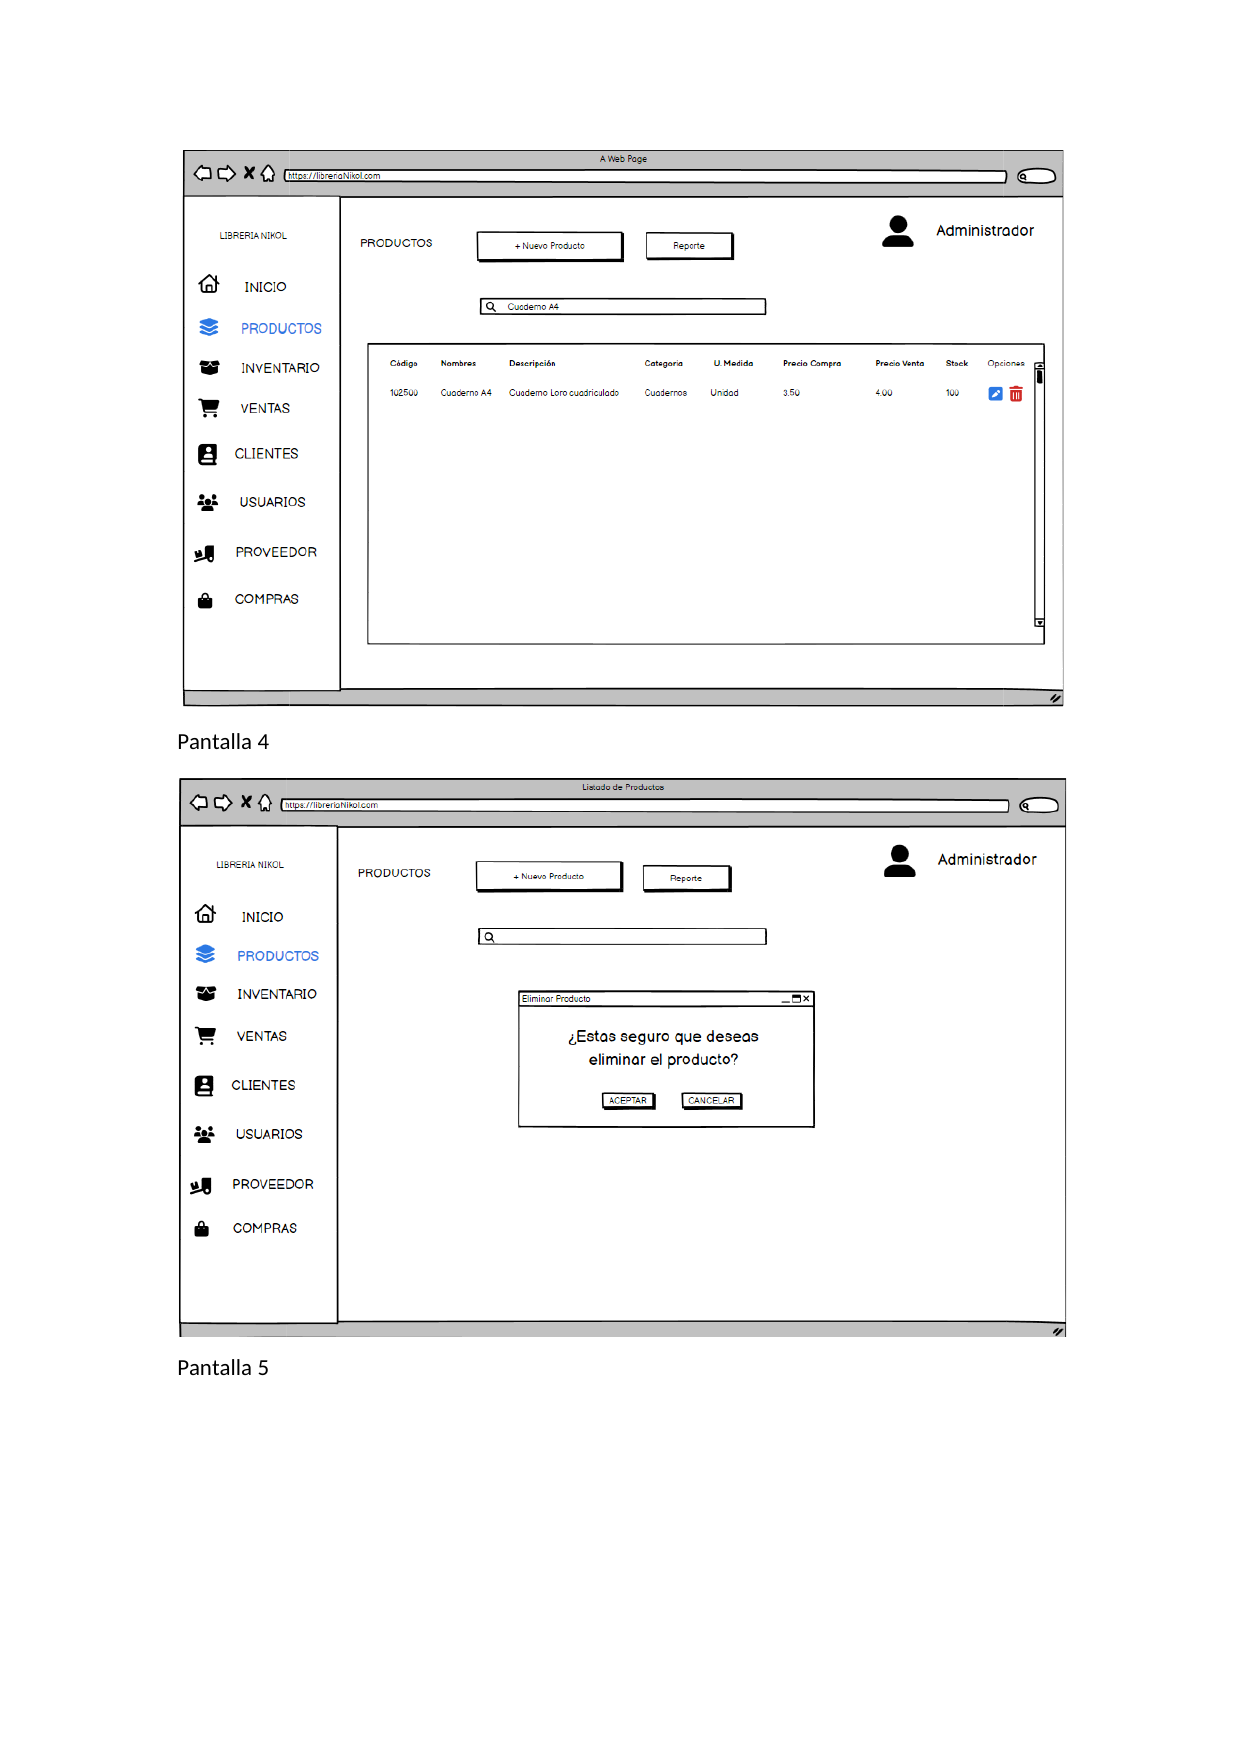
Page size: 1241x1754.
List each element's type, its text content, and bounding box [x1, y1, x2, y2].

picture [178, 778, 1067, 792]
picture [182, 150, 1064, 707]
text Pantalla 5 [177, 792, 1090, 1381]
text Pantalla 4 [177, 727, 1090, 756]
